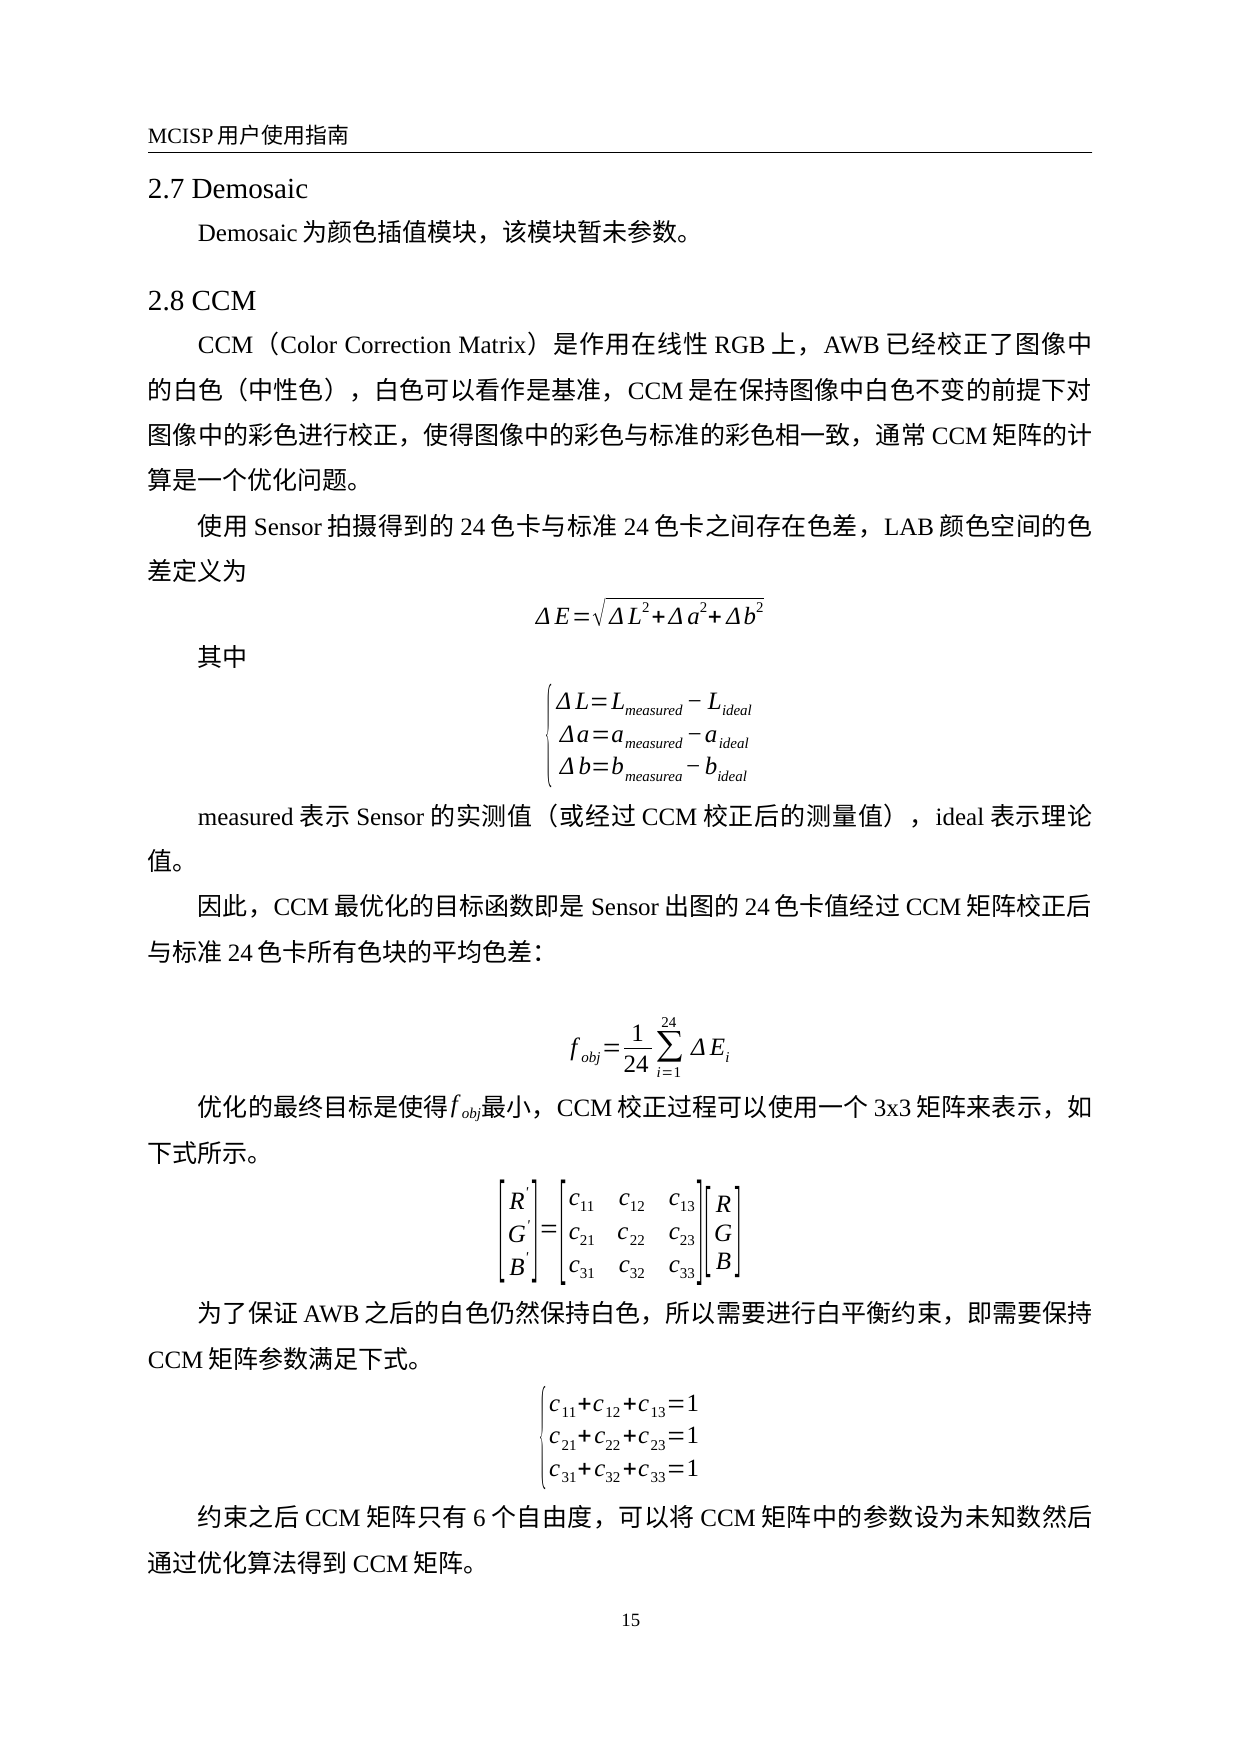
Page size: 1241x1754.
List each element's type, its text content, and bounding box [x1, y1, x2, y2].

text 因此，CCM最优化的目标函数即是Sensor出图的24色卡值经过CCM矩阵校正后与标准24色卡所有色块的平均色差： [148, 887, 1092, 968]
text 约束之后CCM矩阵只有6个自由度，可以将CCM矩阵中的参数设为未知数然后通过优化算法得到CCM矩阵。 [148, 1498, 1092, 1579]
text 使用Sensor拍摄得到的24色卡与标准24色卡之间存在色差，LAB颜色空间的色差定义为 [148, 506, 1092, 588]
text 优化的最终目标是使得最小，CCM校正过程可以使用一个3x3矩阵来表示，如下式所示。 [148, 1088, 1092, 1169]
text 其中 [148, 638, 1092, 674]
subtitle CCM [148, 283, 1092, 317]
text Demosaic为颜色插值模块，该模块暂未参数。 [148, 213, 1092, 249]
text 为了保证AWB之后的白色仍然保持白色，所以需要进行白平衡约束，即需要保持CCM矩阵参数满足下式。 [148, 1294, 1092, 1375]
subtitle Demosaic [148, 171, 1092, 204]
text CCM（Color Correction Matrix）是作用在线性RGB上，AWB已经校正了图像中的白色（中性色），白色可以看作是基准，CCM是在保持图像中白色不变的前提下对图像中的彩色进行校正，使得图像中的彩色与标准的彩色相一致，通常CCM矩阵的计算是一个优化问题。 [148, 325, 1092, 497]
text measured表示Sensor的实测值（或经过CCM校正后的测量值），ideal表示理论值。 [148, 796, 1092, 878]
